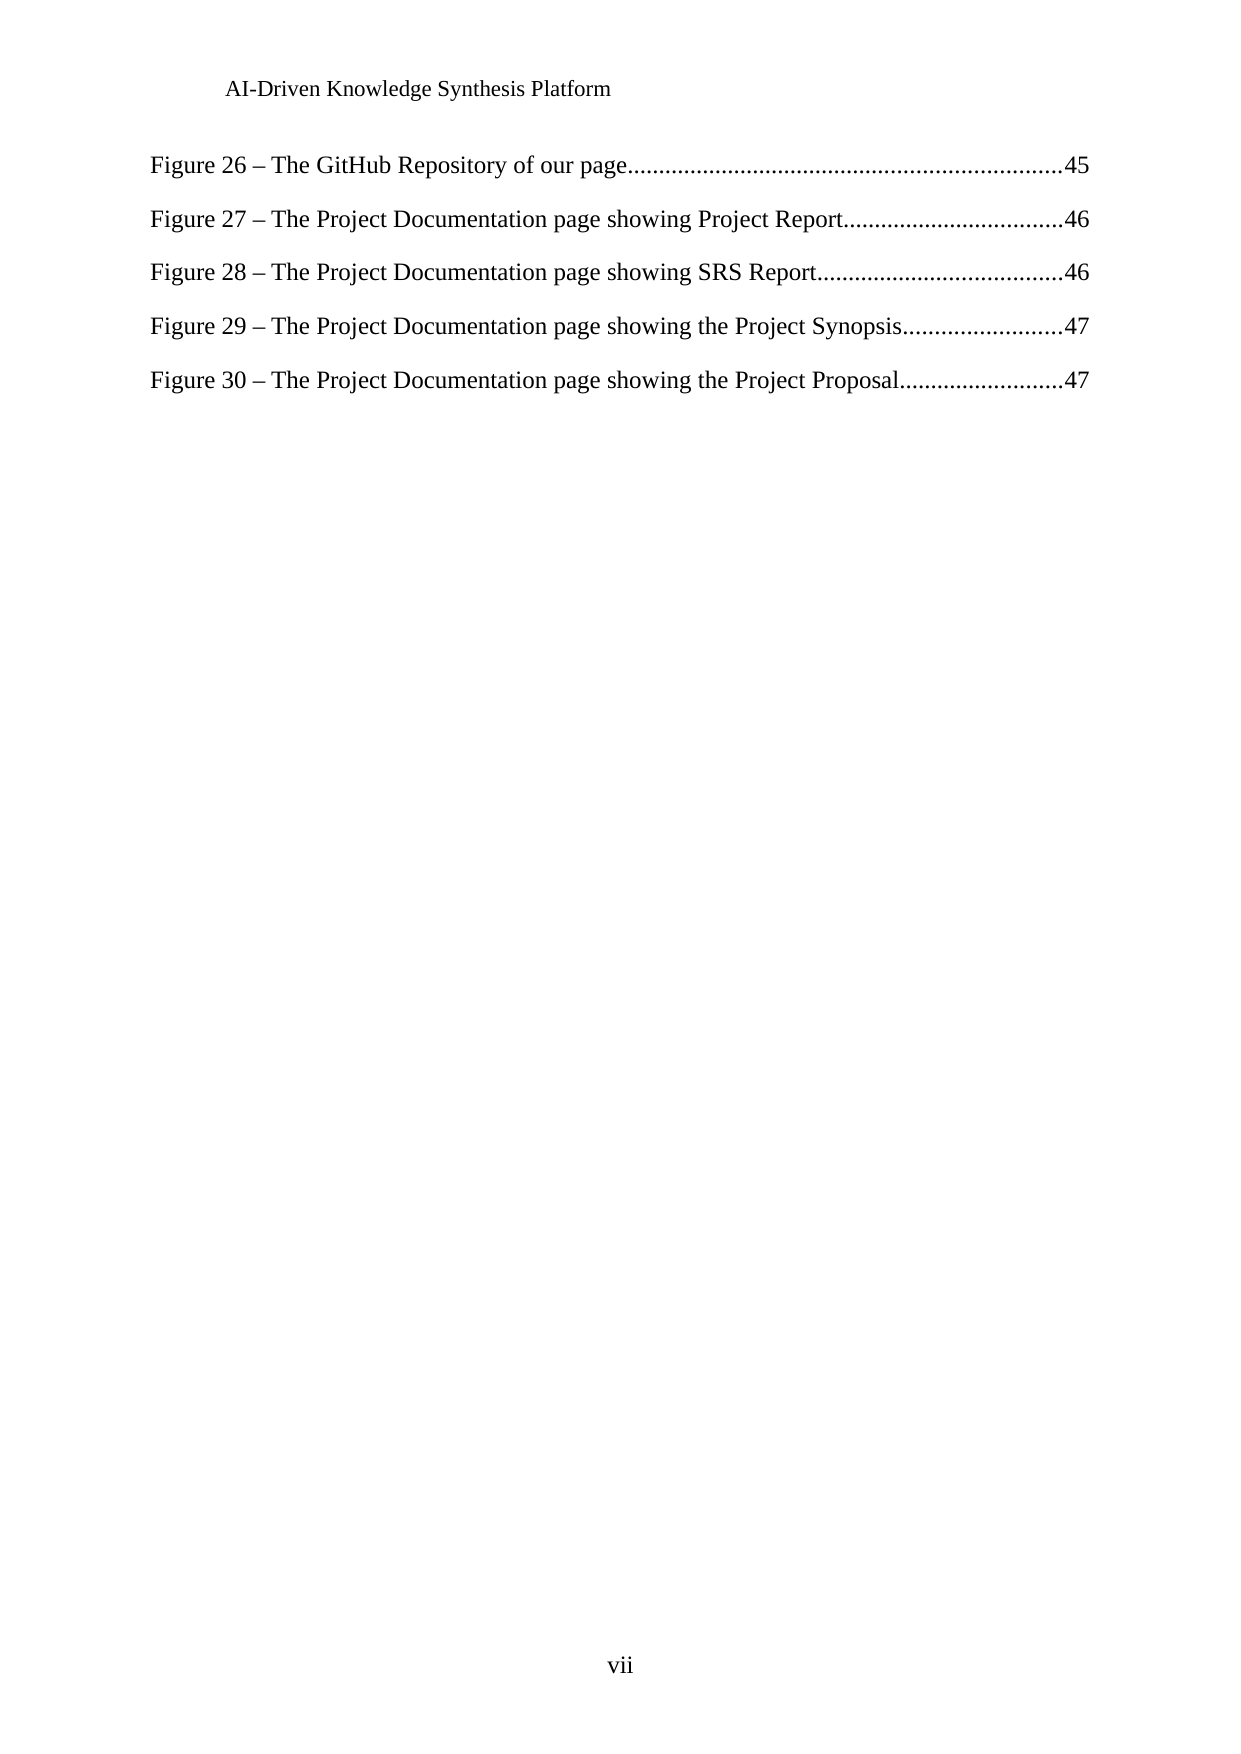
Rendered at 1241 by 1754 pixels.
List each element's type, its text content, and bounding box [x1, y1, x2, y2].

text Figure 29 – The Project Documentation page showing the Project Synopsis 47 [150, 311, 1090, 340]
text Figure 27 – The Project Documentation page showing Project Report 46 [150, 204, 1090, 232]
text Figure 30 – The Project Documentation page showing the Project Proposal 47 [150, 365, 1090, 394]
text Figure 26 – The GitHub Repository of our page 45 [150, 150, 1090, 179]
text Figure 28 – The Project Documentation page showing SRS Report 46 [150, 257, 1090, 286]
